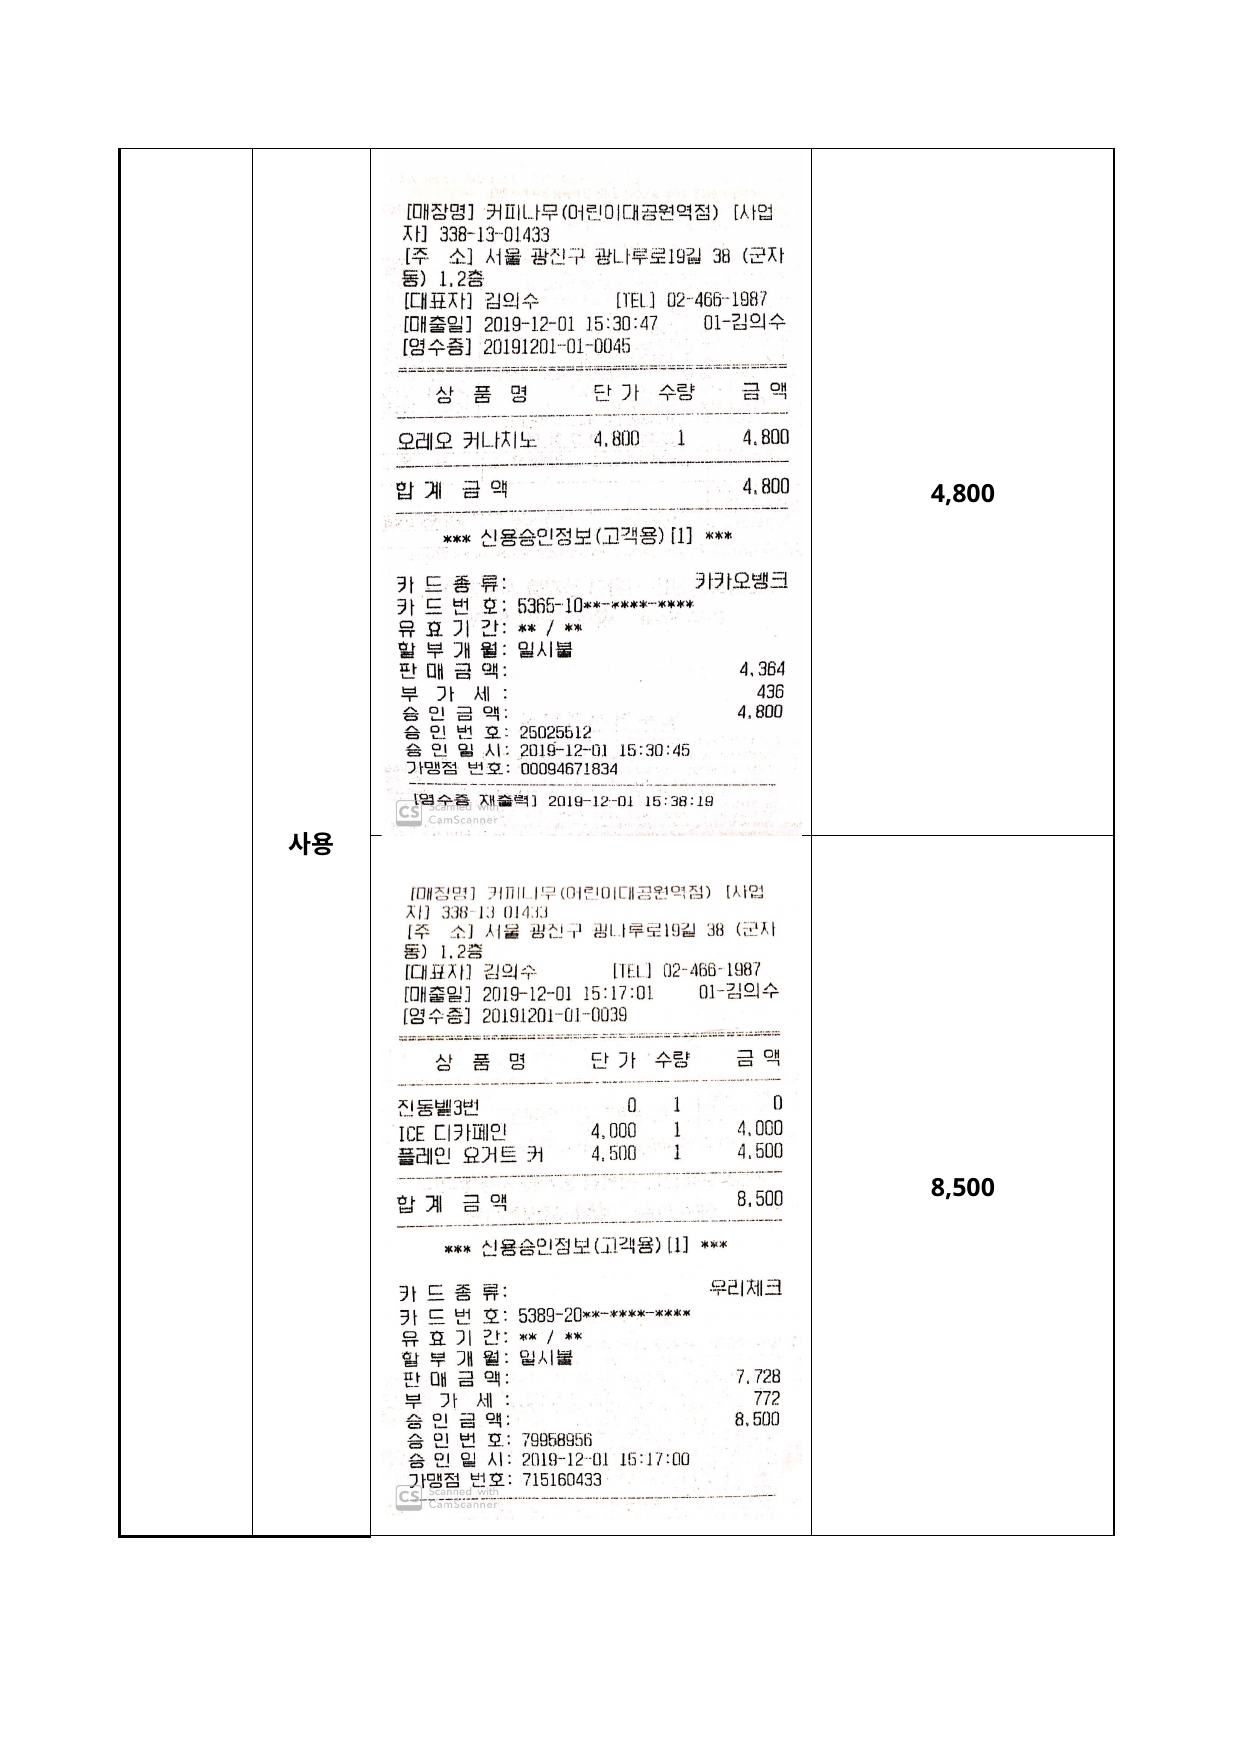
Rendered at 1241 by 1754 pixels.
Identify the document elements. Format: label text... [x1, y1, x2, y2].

table_cell [371, 149, 811, 835]
picture [381, 853, 802, 1520]
picture [381, 150, 802, 836]
table_cell 4,800 [812, 149, 1113, 835]
table_cell [371, 836, 811, 1535]
table_cell 예산 사용 [253, 149, 370, 1535]
table_cell 8,500 [812, 836, 1113, 1535]
